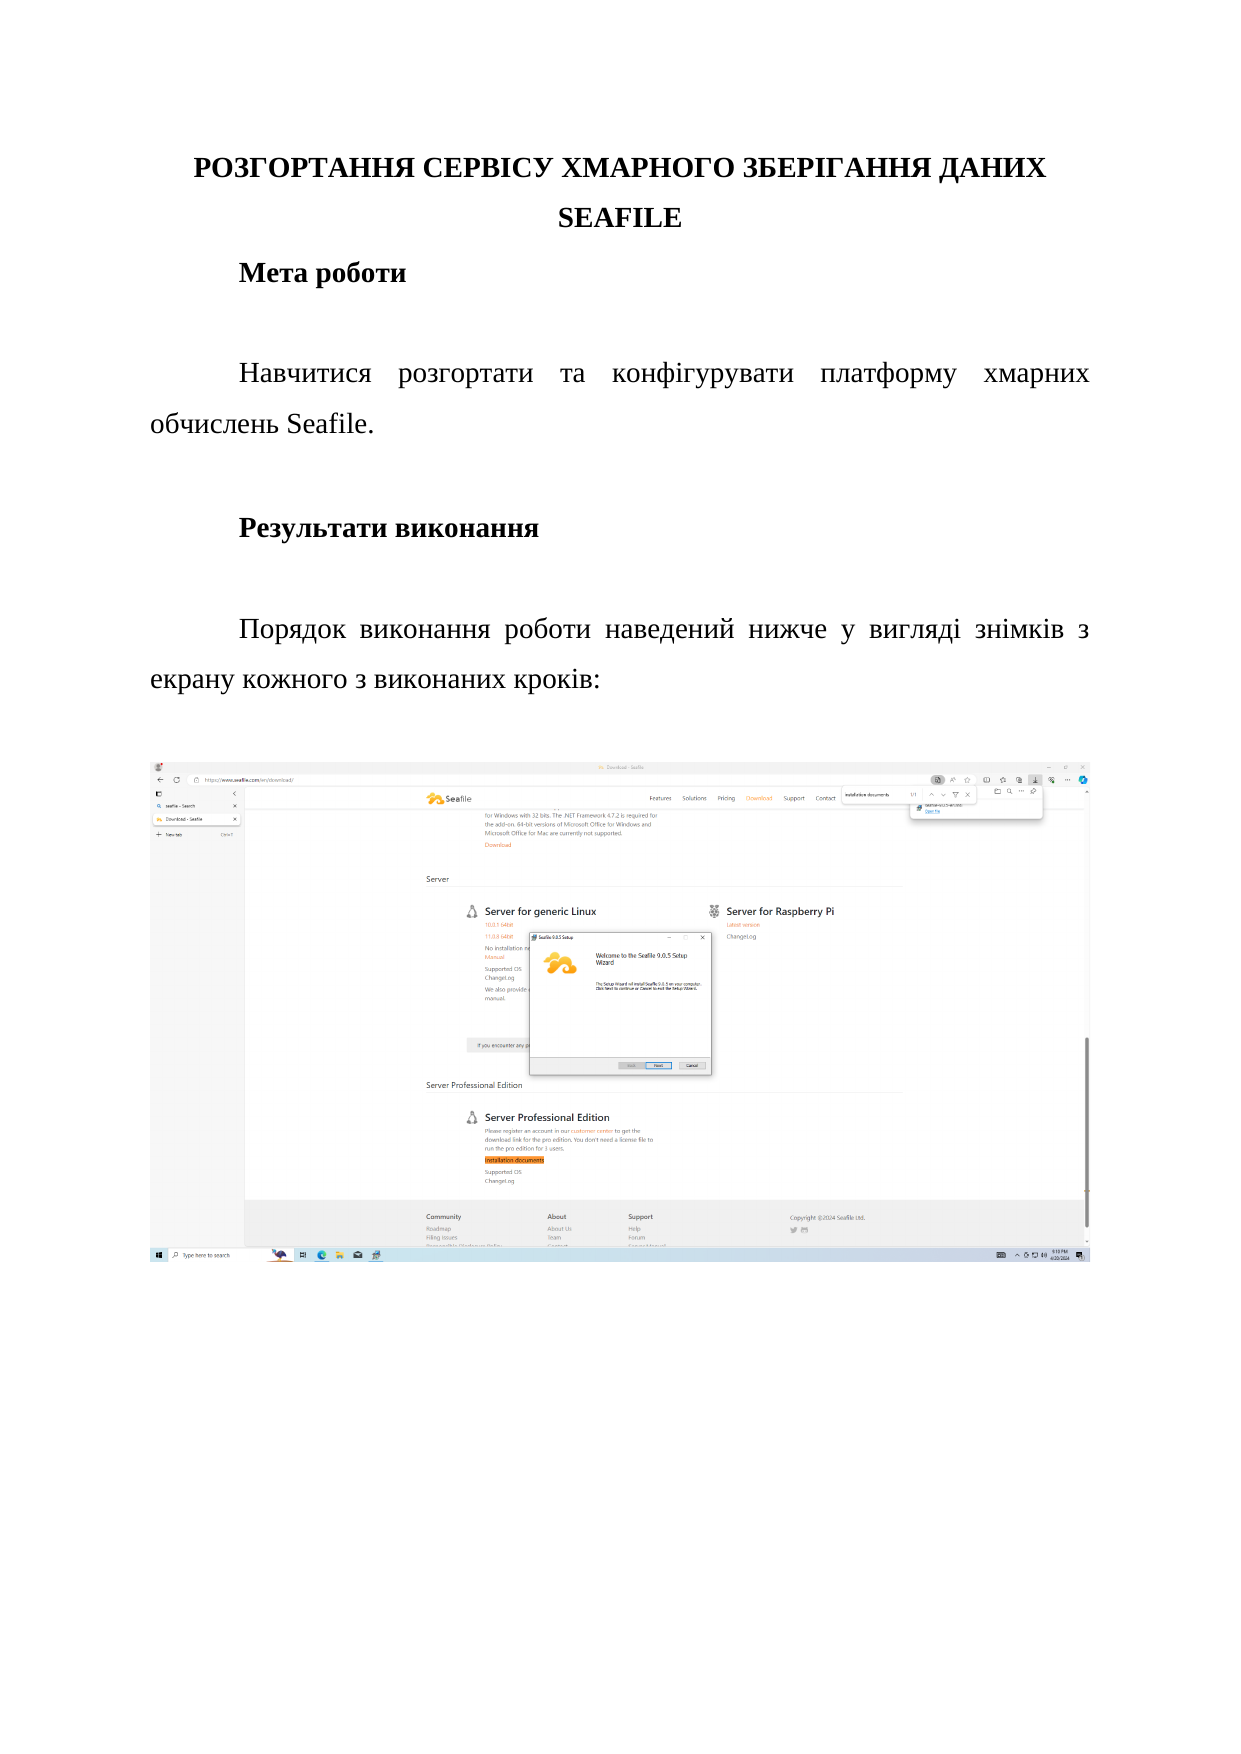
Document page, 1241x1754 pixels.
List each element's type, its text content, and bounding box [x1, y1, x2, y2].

text Навчитися розгортати та конфігурувати платформу хмарних обчислень Seafile. [150, 355, 1090, 439]
text Результати виконання [150, 511, 1090, 544]
picture [150, 762, 1091, 1262]
text Мета роботи [150, 255, 1090, 288]
text Розгортання сервісу хмарного зберігання даних Seafile [150, 150, 1090, 234]
text Порядок виконання роботи наведений нижче у вигляді знімків з екрану кожного з виконаних кроків: [150, 611, 1090, 695]
